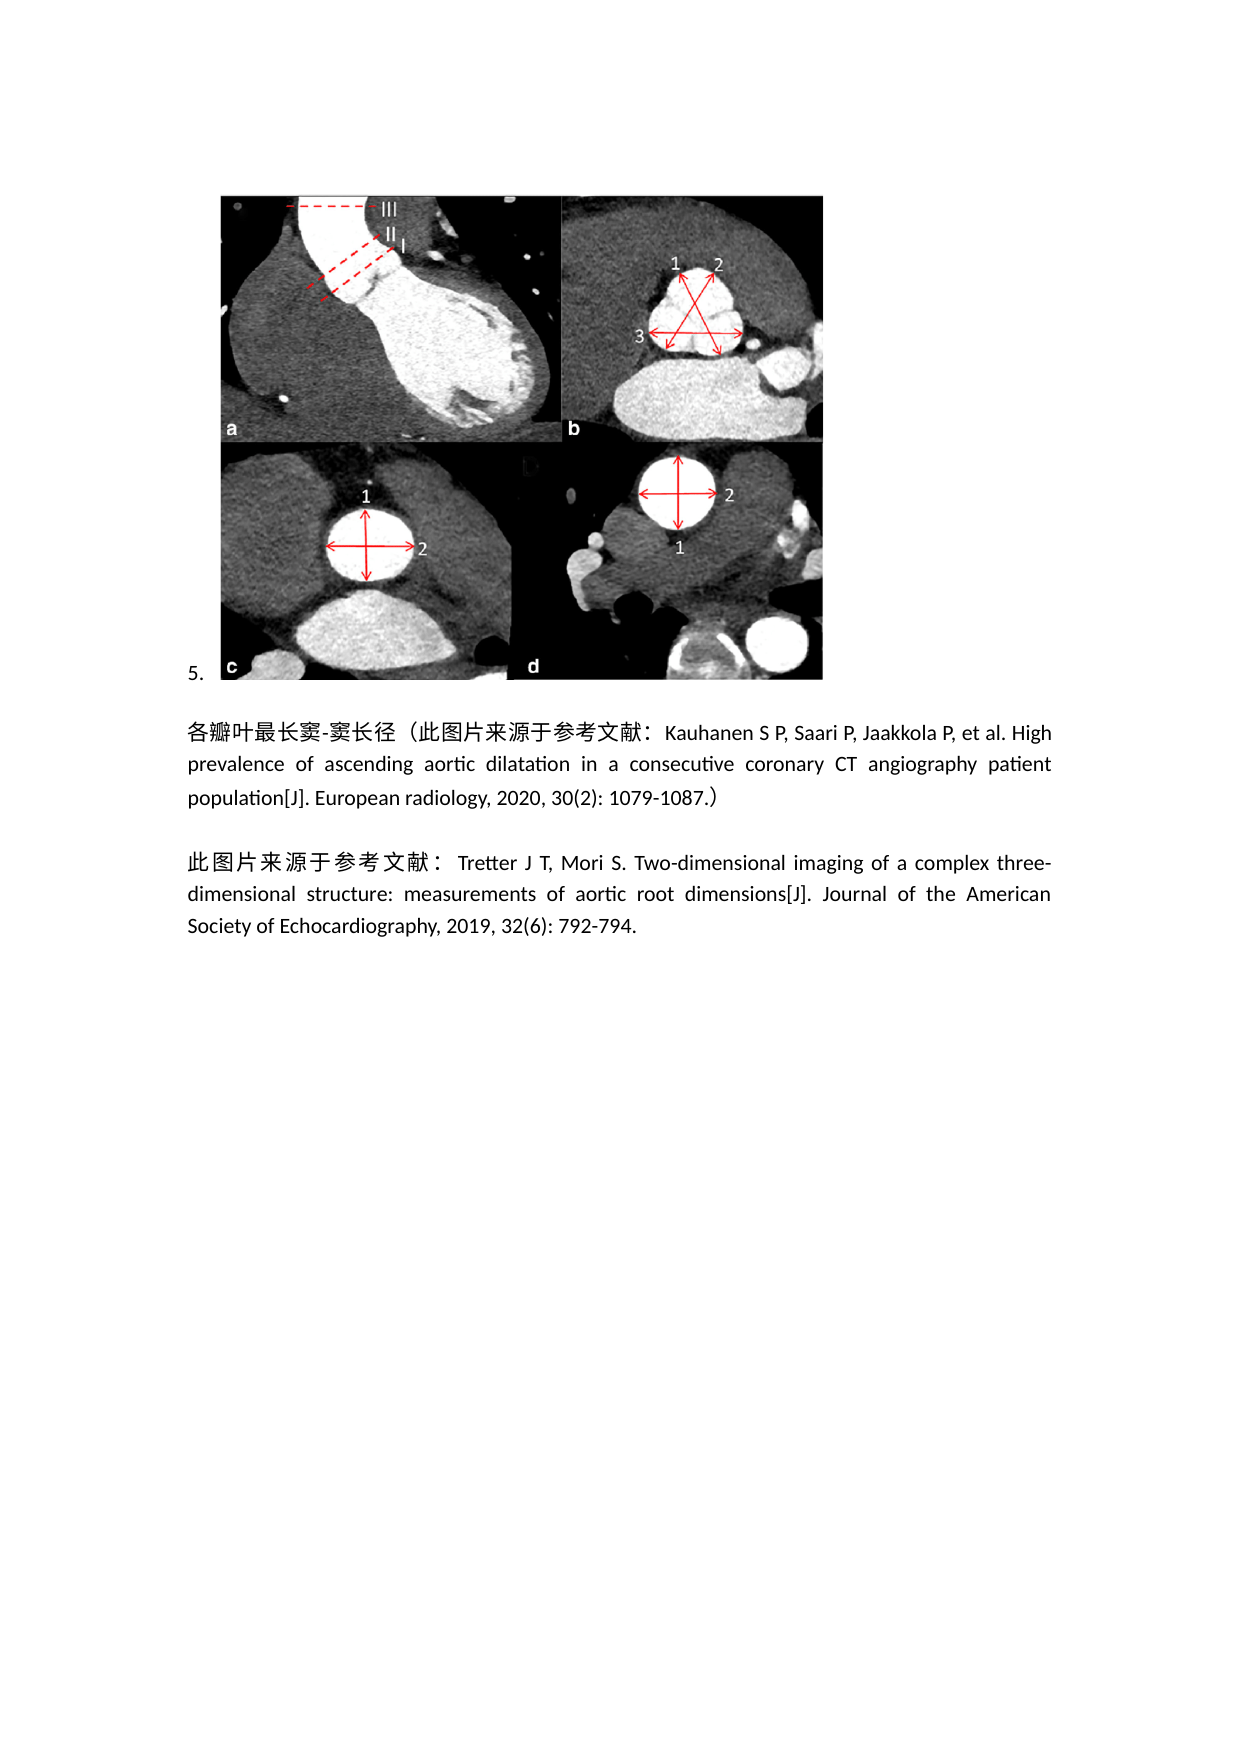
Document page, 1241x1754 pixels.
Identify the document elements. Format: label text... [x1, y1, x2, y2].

text 各瓣叶最长窦-窦长径（此图片来源于参考文献：Kauhanen S P, Saari P, Jaakkola P, et al. High prevalence of ascending aortic dilatation in a consecutive coronary CT angiography patient population[J]. European radiology, 2020, 30(2): 1079-1087.） [187, 714, 1053, 812]
text 此图片来源于参考文献：Tretter J T, Mori S. Two-dimensional imaging of a complex three-dimensional structure: measurements of aortic root dimensions[J]. Journal of the American Society of Echocardiography, 2019, 32(6): 792-794. [187, 844, 1053, 942]
picture [220, 194, 824, 680]
